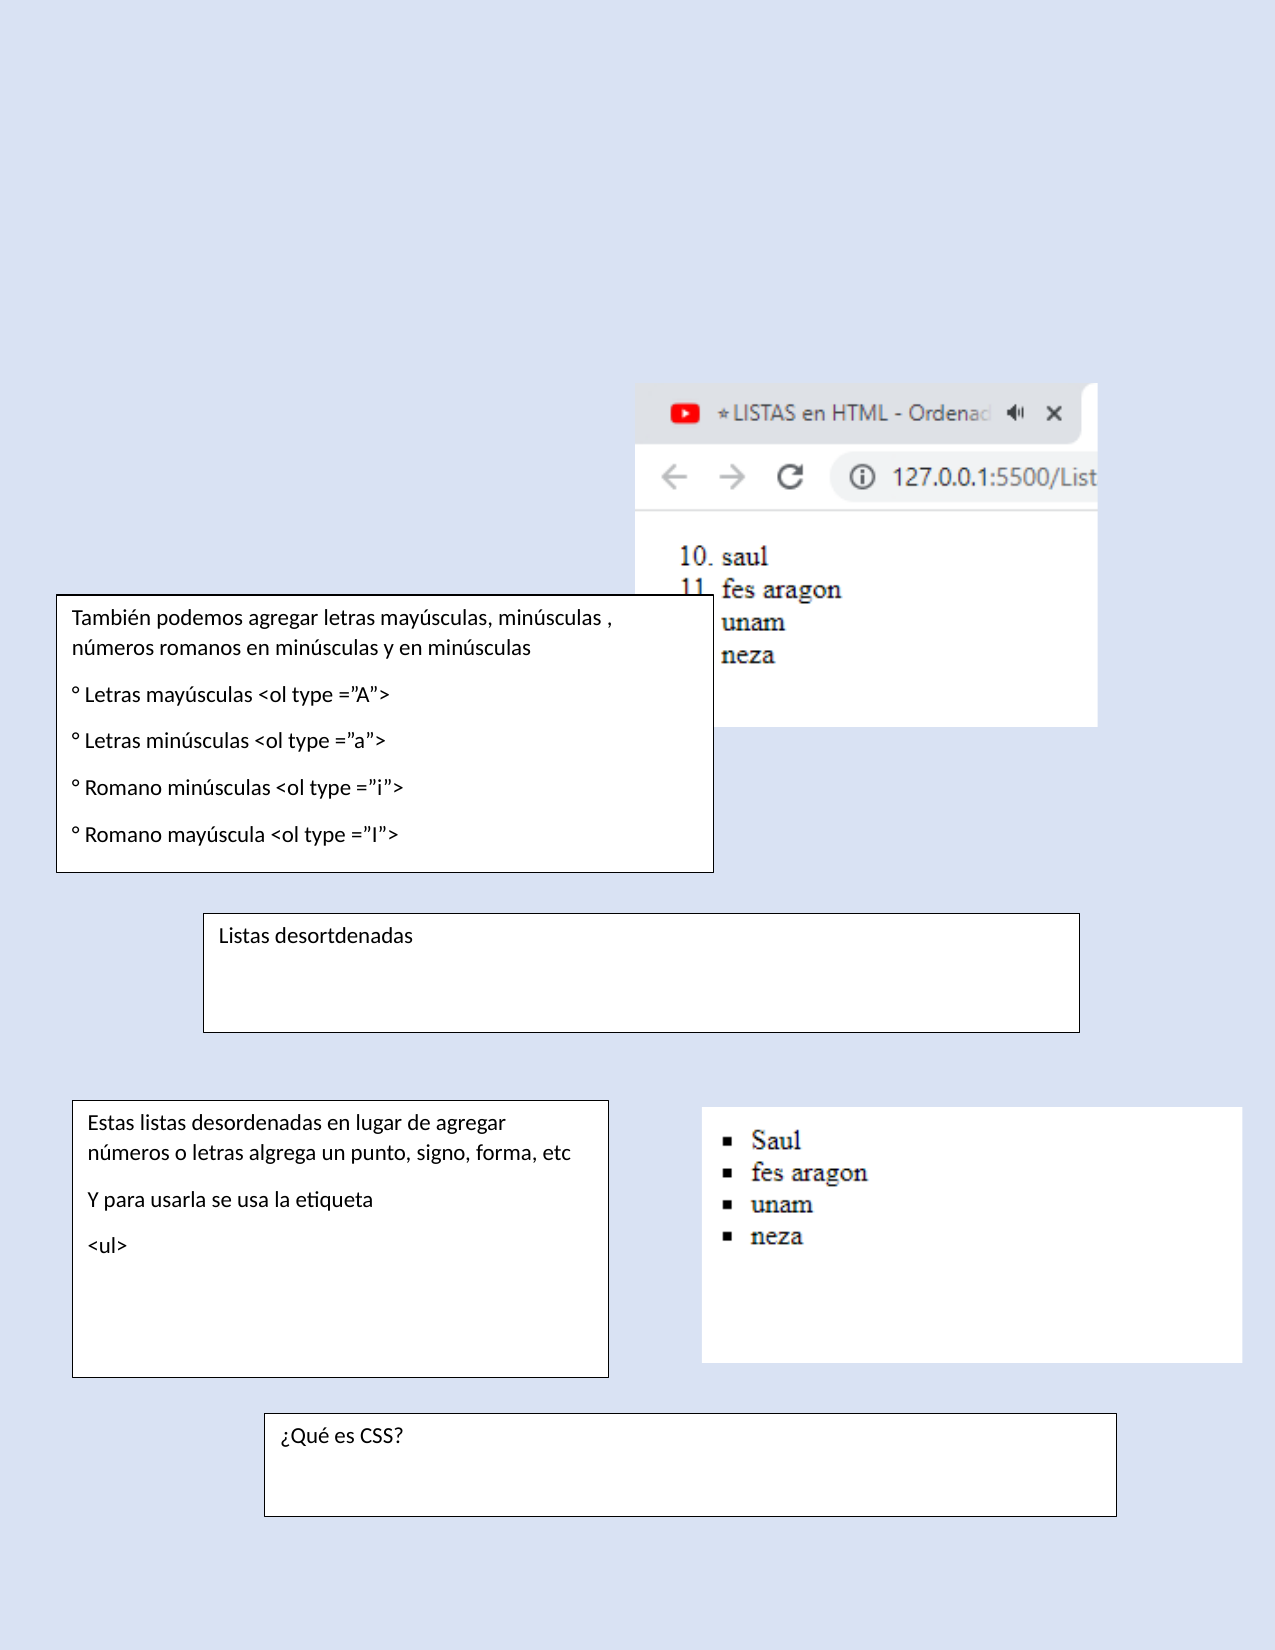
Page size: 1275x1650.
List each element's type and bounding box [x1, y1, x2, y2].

picture [701, 1107, 1243, 1363]
picture [635, 383, 1098, 727]
